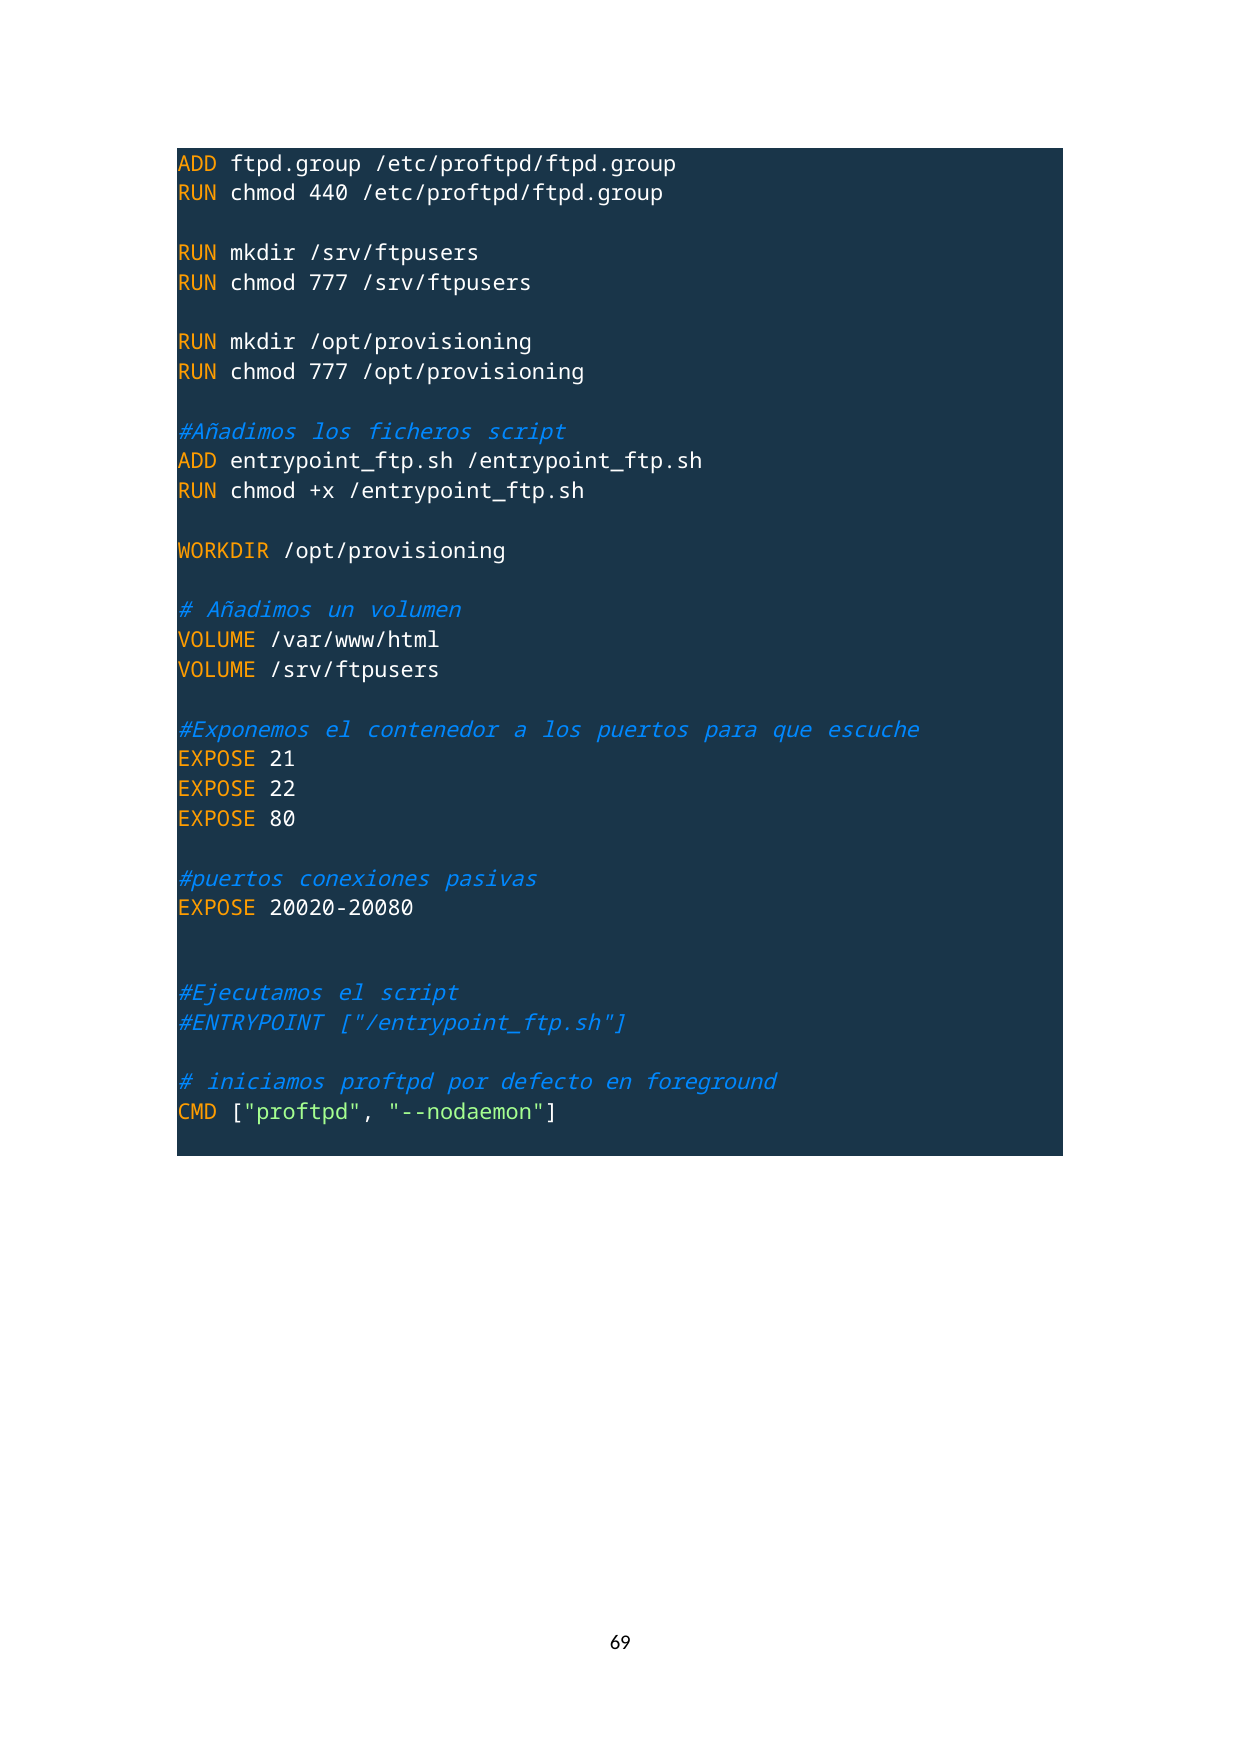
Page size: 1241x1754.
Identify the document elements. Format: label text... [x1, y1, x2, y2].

text VOLUME /srv/ftpusers [177, 654, 1063, 684]
text ADD ftpd.group /etc/proftpd/ftpd.group [177, 148, 1063, 177]
text #Añadimos los ficheros script [177, 416, 1063, 446]
text EXPOSE 80 [177, 803, 1063, 833]
text RUN mkdir /srv/ftpusers [177, 237, 1063, 267]
text #Ejecutamos el script [177, 977, 1063, 1007]
text RUN chmod +x /entrypoint_ftp.sh [177, 475, 1063, 505]
text WORKDIR /opt/provisioning [177, 535, 1063, 565]
text # Añadimos un volumen [177, 594, 1063, 624]
text RUN mkdir /opt/provisioning [177, 326, 1063, 356]
text # iniciamos proftpd por defecto en foreground [177, 1066, 1063, 1096]
text CMD ["proftpd", "--nodaemon"] [177, 1096, 1063, 1126]
text #puertos conexiones pasivas [177, 863, 1063, 892]
text EXPOSE 21 [177, 743, 1063, 773]
text VOLUME /var/www/html [177, 624, 1063, 654]
text RUN chmod 440 /etc/proftpd/ftpd.group [177, 177, 1063, 207]
text RUN chmod 777 /opt/provisioning [177, 356, 1063, 386]
text EXPOSE 20020-20080 [177, 892, 1063, 922]
text #ENTRYPOINT ["/entrypoint_ftp.sh"] [177, 1007, 1063, 1037]
text EXPOSE 22 [177, 773, 1063, 803]
text ADD entrypoint_ftp.sh /entrypoint_ftp.sh [177, 446, 1063, 475]
text #Exponemos el contenedor a los puertos para que escuche [177, 714, 1063, 743]
text RUN chmod 777 /srv/ftpusers [177, 267, 1063, 297]
